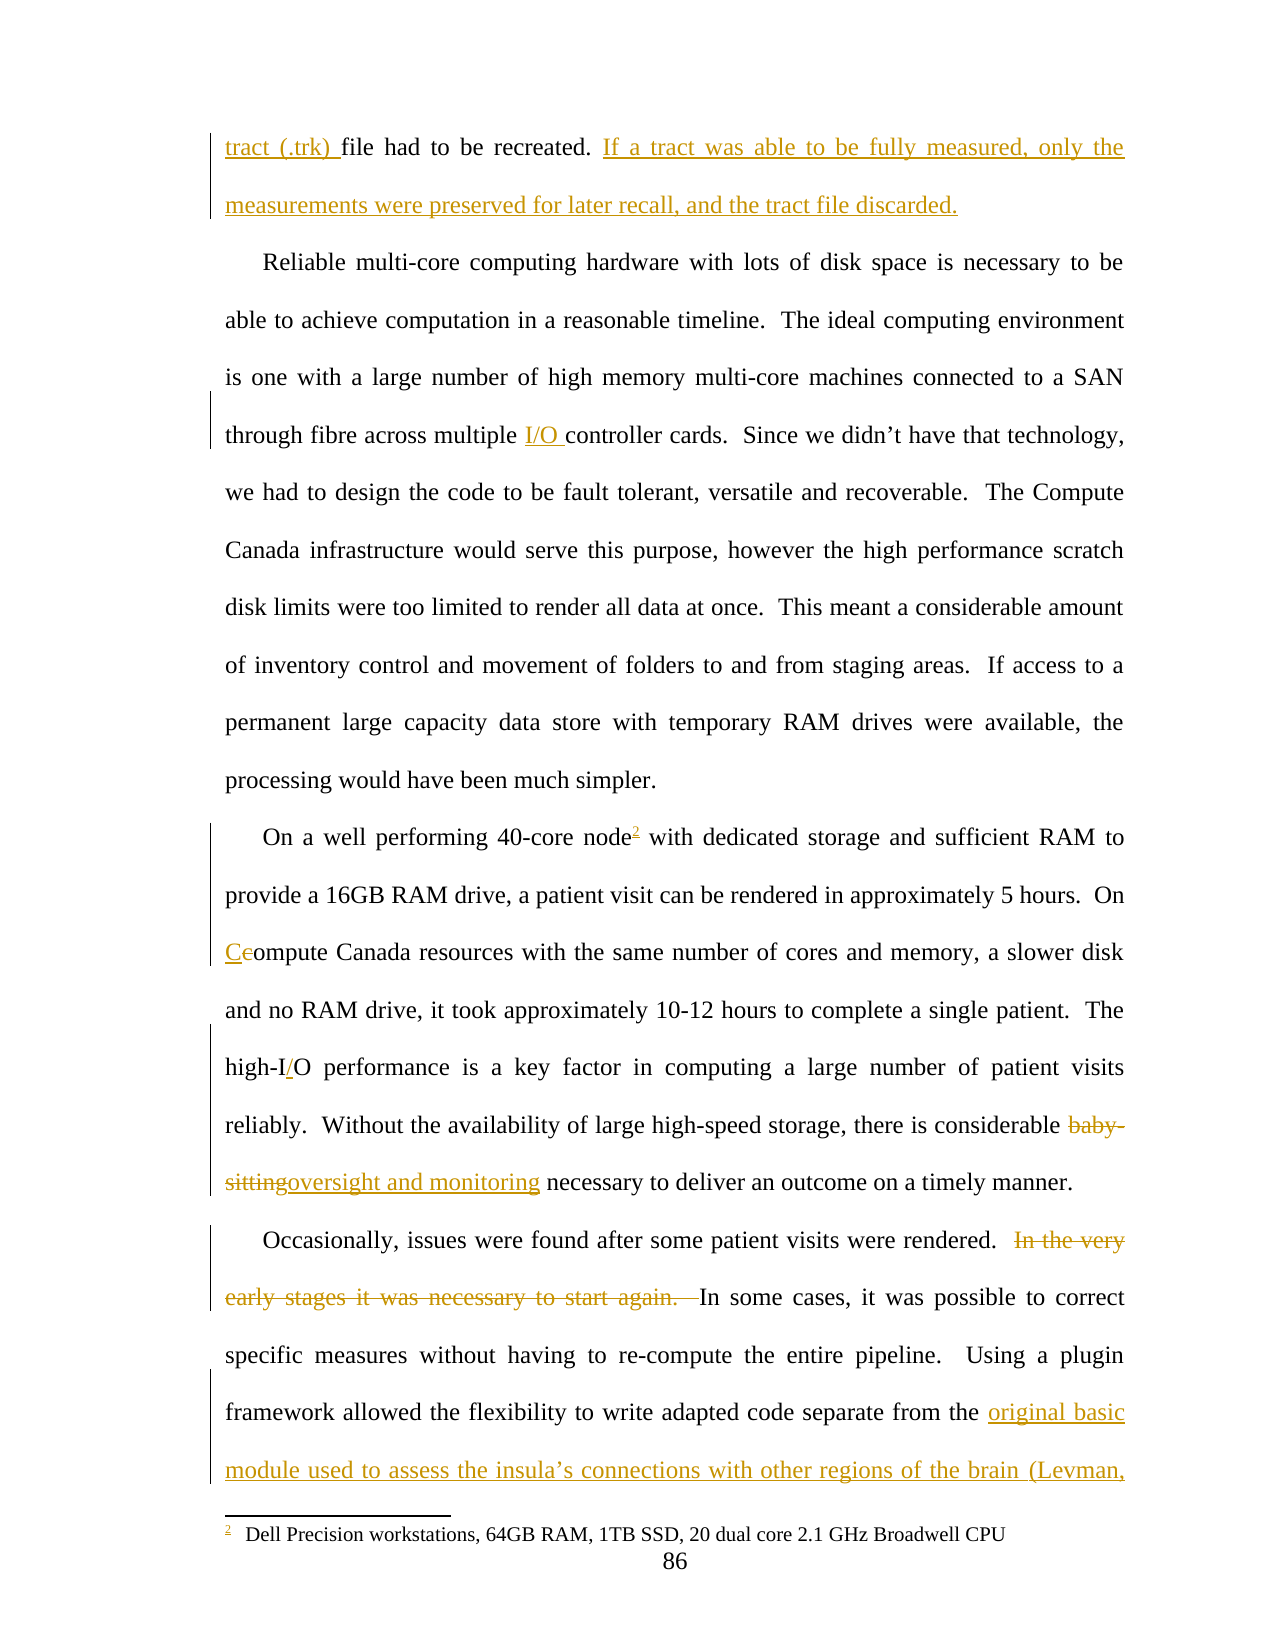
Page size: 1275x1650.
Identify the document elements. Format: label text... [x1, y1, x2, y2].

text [225, 132, 1125, 219]
text On a well performing 40-core node with dedicated storage and sufficient RAM to provide a 16GB RAM drive, a patient visit can be rendered in approximately 5 hours. On ompute Canada resources with the same number of cores and memory, a slower disk and no RAM drive, it took approximately 10-12 hours to complete a single patient. The high-IO performance is a key factor in computing a large number of patient visits reliably. Without the availability of large high-speed storage, there is considerable necessary to deliver an outcome on a timely manner. [225, 822, 1125, 1196]
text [225, 1225, 1125, 1480]
text Reliable multi-core computing hardware with lots of disk space is necessary to be able to achieve computation in a reasonable timeline. The ideal computing environment is one with a large number of high memory multi-core machines connected to a SAN through fibre across multiple controller cards. Since we didn’t have that technology, we had to design the code to be fault tolerant, versatile and recoverable. The Compute Canada infrastructure would serve this purpose, however the high performance scratch disk limits were too limited to render all data at once. This meant a considerable amount of inventory control and movement of folders to and from staging areas. If access to a permanent large capacity data store with temporary RAM drives were available, the processing would have been much simpler. [225, 247, 1125, 794]
